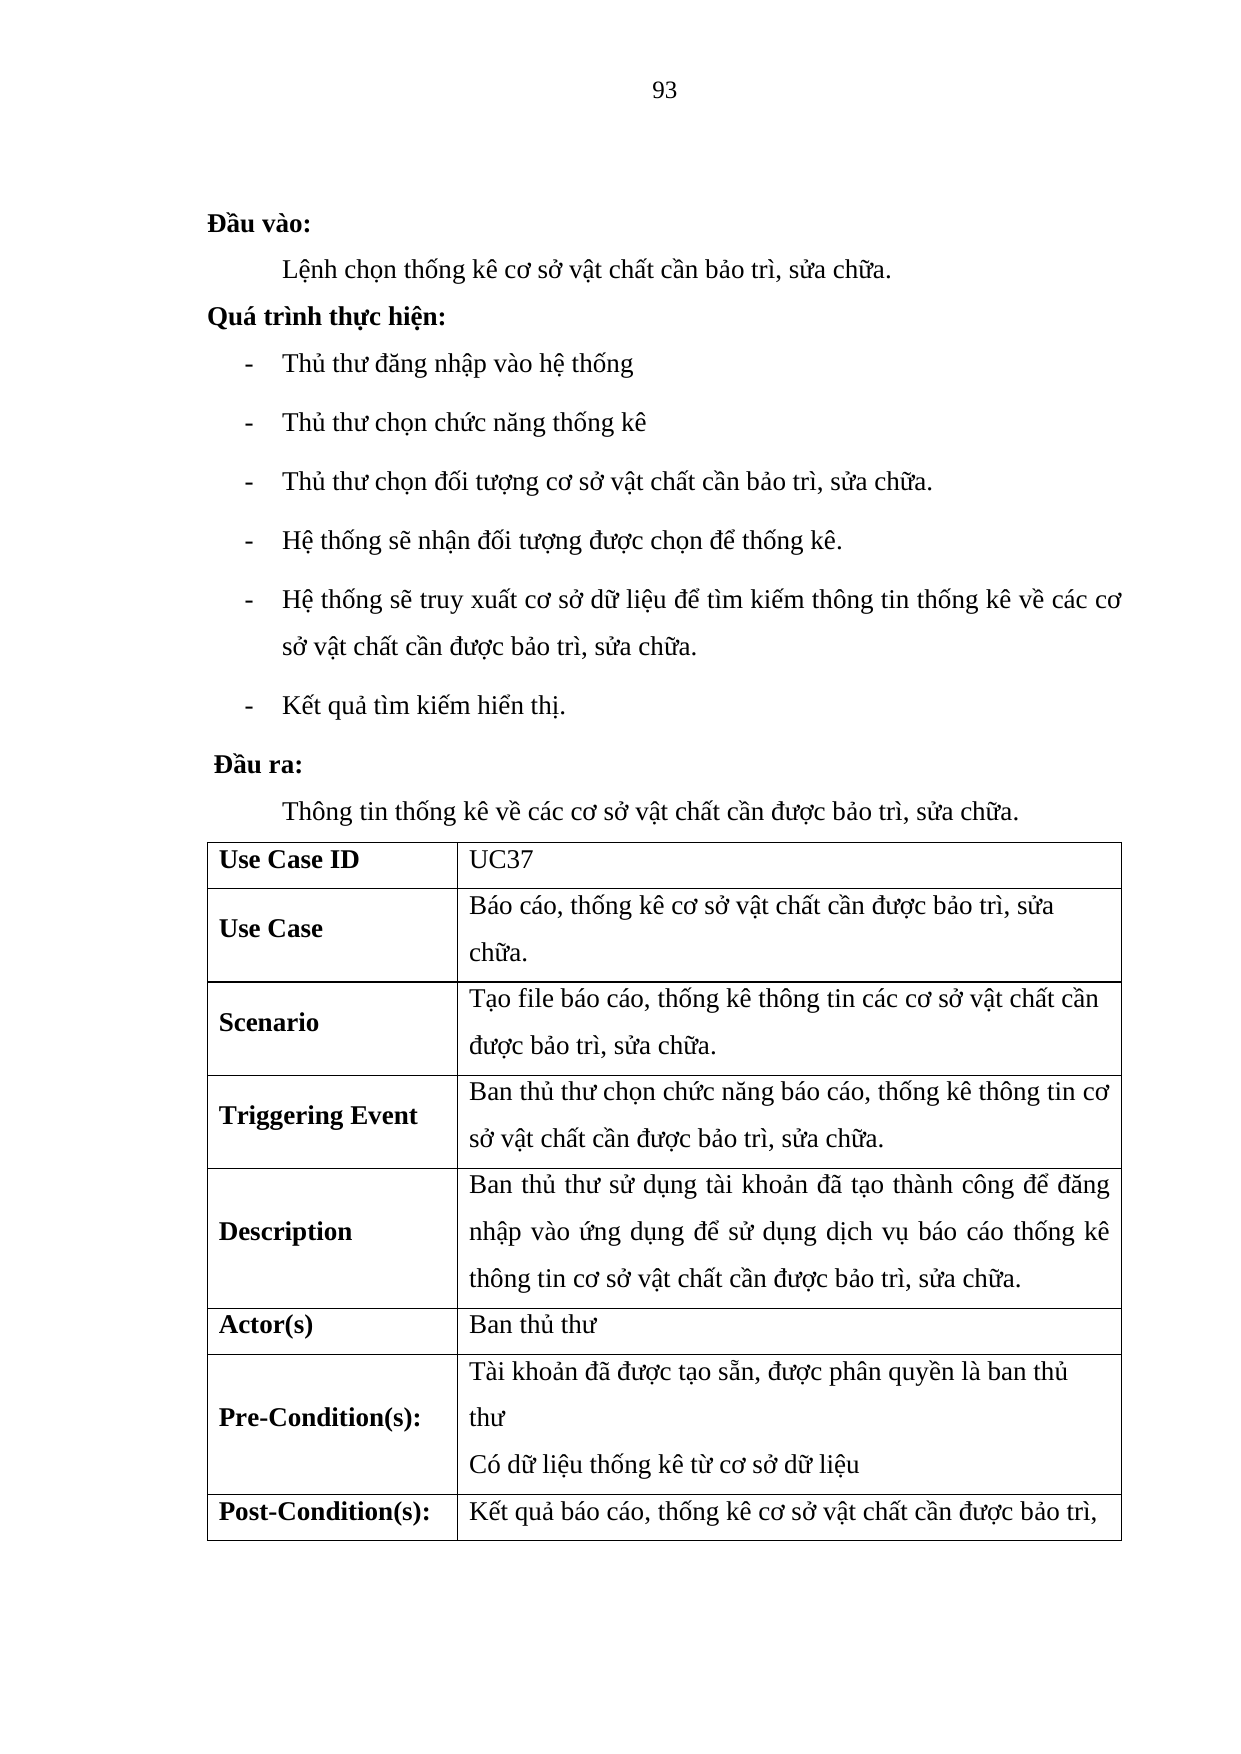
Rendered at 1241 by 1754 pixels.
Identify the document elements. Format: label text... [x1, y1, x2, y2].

table_cell Pre-Condition(s): [208, 1355, 457, 1494]
table_header Use Case ID [208, 843, 457, 888]
table_cell Actor(s) [208, 1309, 457, 1354]
table_cell Tài khoản đã được tạo sẵn, được phân quyền là ban thủ thư Có dữ liệu thống kê từ cơ sở dữ liệu [458, 1355, 1121, 1494]
table_cell Scenario [208, 983, 457, 1074]
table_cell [458, 1495, 1121, 1540]
list Thủ thư chọn đối tượng cơ sở vật chất cần bảo trì, sửa chữa. [244, 465, 1122, 496]
text Đầu vào: [207, 207, 1122, 238]
table_header UC37 [458, 843, 1121, 888]
table_cell Báo cáo, thống kê cơ sở vật chất cần được bảo trì, sửa chữa. [458, 889, 1121, 981]
text Thông tin thống kê về các cơ sở vật chất cần được bảo trì, sửa chữa. [207, 795, 1122, 826]
table_cell Tạo file báo cáo, thống kê thông tin các cơ sở vật chất cần được bảo trì, sửa chữa. [458, 983, 1121, 1074]
text Đầu ra: [207, 748, 1122, 779]
table_cell Ban thủ thư [458, 1309, 1121, 1354]
list Thủ thư đăng nhập vào hệ thống [244, 347, 1122, 378]
text Lệnh chọn thống kê cơ sở vật chất cần bảo trì, sửa chữa. [207, 253, 1122, 284]
list Thủ thư chọn chức năng thống kê [244, 406, 1122, 437]
list Hệ thống sẽ nhận đối tượng được chọn để thống kê. [244, 524, 1122, 555]
table_cell Post-Condition(s): [208, 1495, 457, 1540]
list Kết quả tìm kiếm hiển thị. [244, 689, 1122, 720]
table_cell Ban thủ thư chọn chức năng báo cáo, thống kê thông tin cơ sở vật chất cần được bảo trì, sửa chữa. [458, 1076, 1121, 1168]
table_cell Use Case [208, 889, 457, 981]
table_cell Ban thủ thư sử dụng tài khoản đã tạo thành công để đăng nhập vào ứng dụng để sử dụng dịch vụ báo cáo thống kê thông tin cơ sở vật chất cần được bảo trì, sửa chữa. [458, 1169, 1121, 1307]
table_cell Description [208, 1169, 457, 1307]
text Quá trình thực hiện: [207, 300, 1122, 331]
list Hệ thống sẽ truy xuất cơ sở dữ liệu để tìm kiếm thông tin thống kê về các cơ sở vật chất cần được bảo trì, sửa chữa. [244, 583, 1122, 661]
table_cell Triggering Event [208, 1076, 457, 1168]
